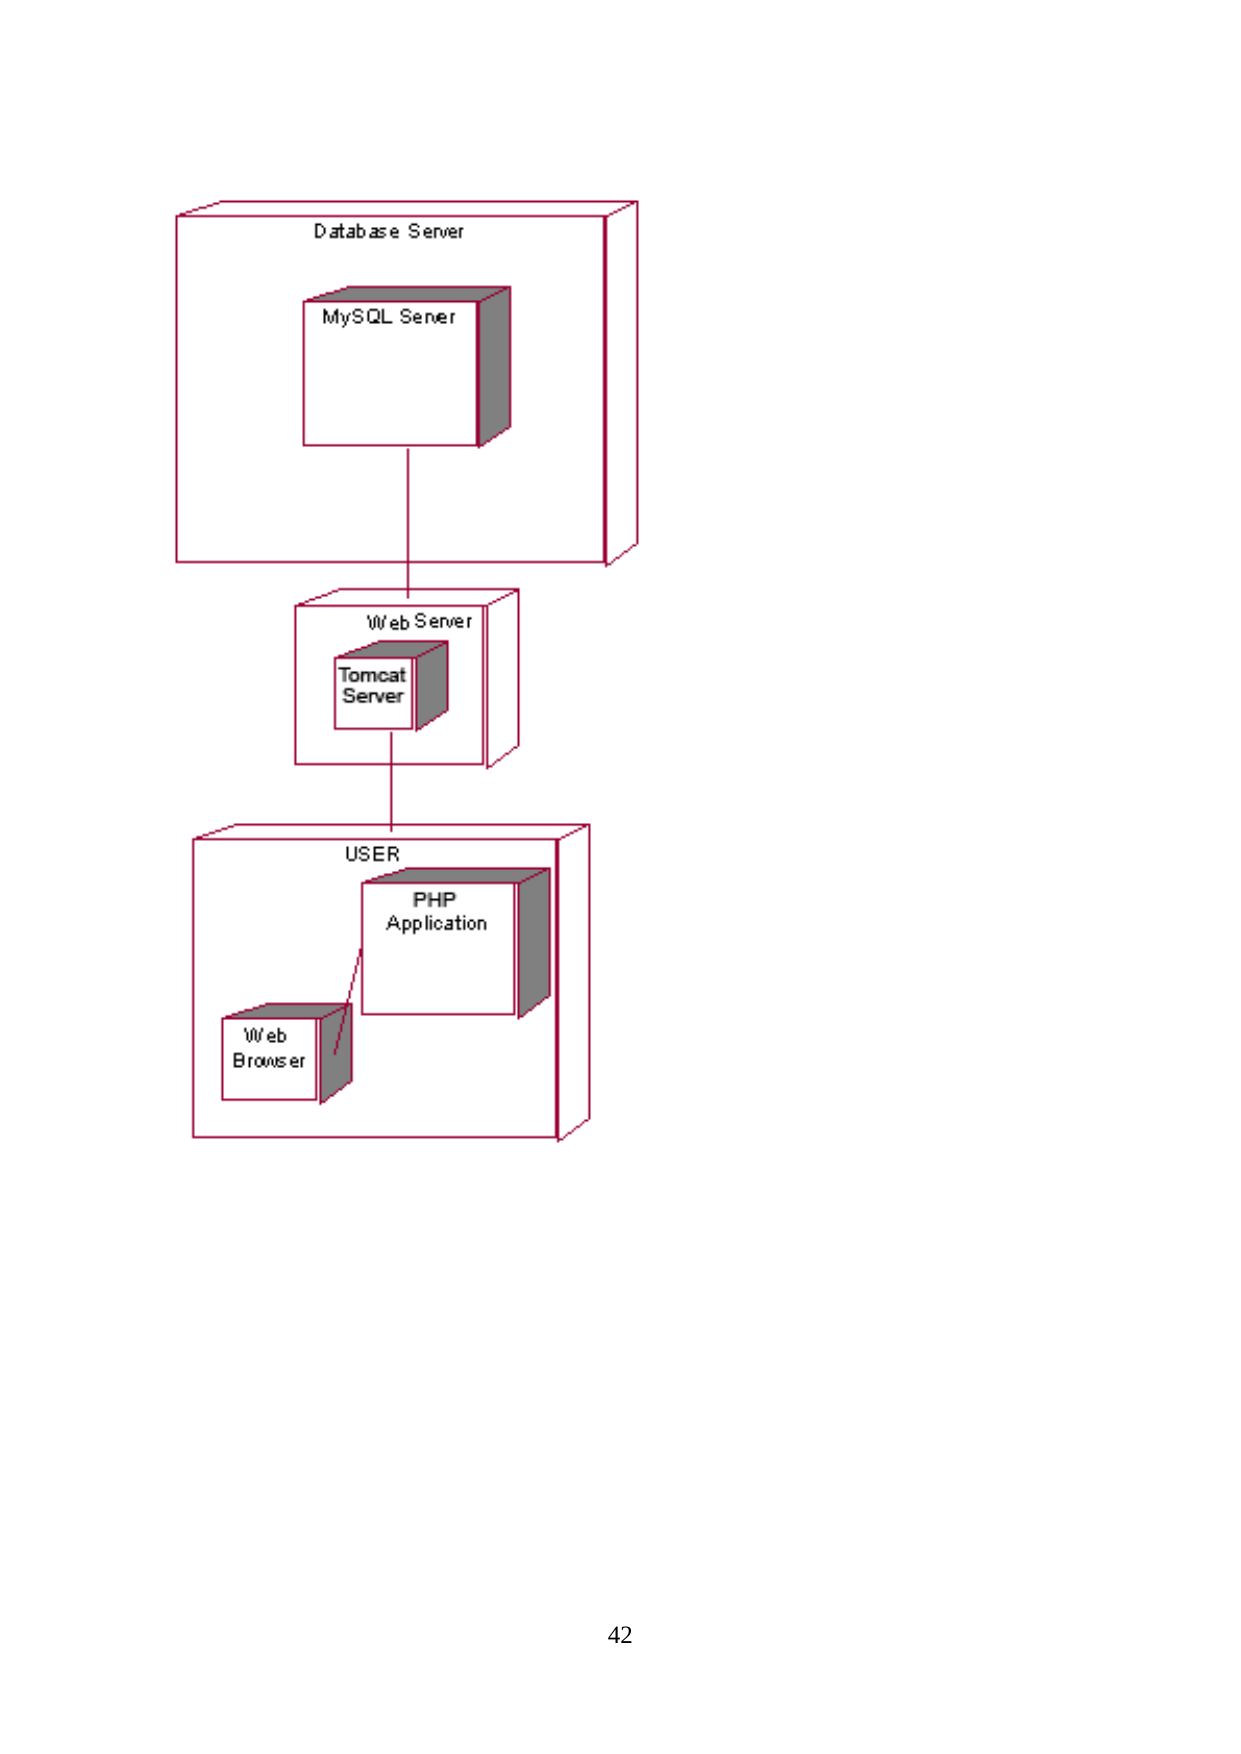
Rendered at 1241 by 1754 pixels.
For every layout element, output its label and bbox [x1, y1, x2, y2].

picture [151, 151, 885, 1193]
